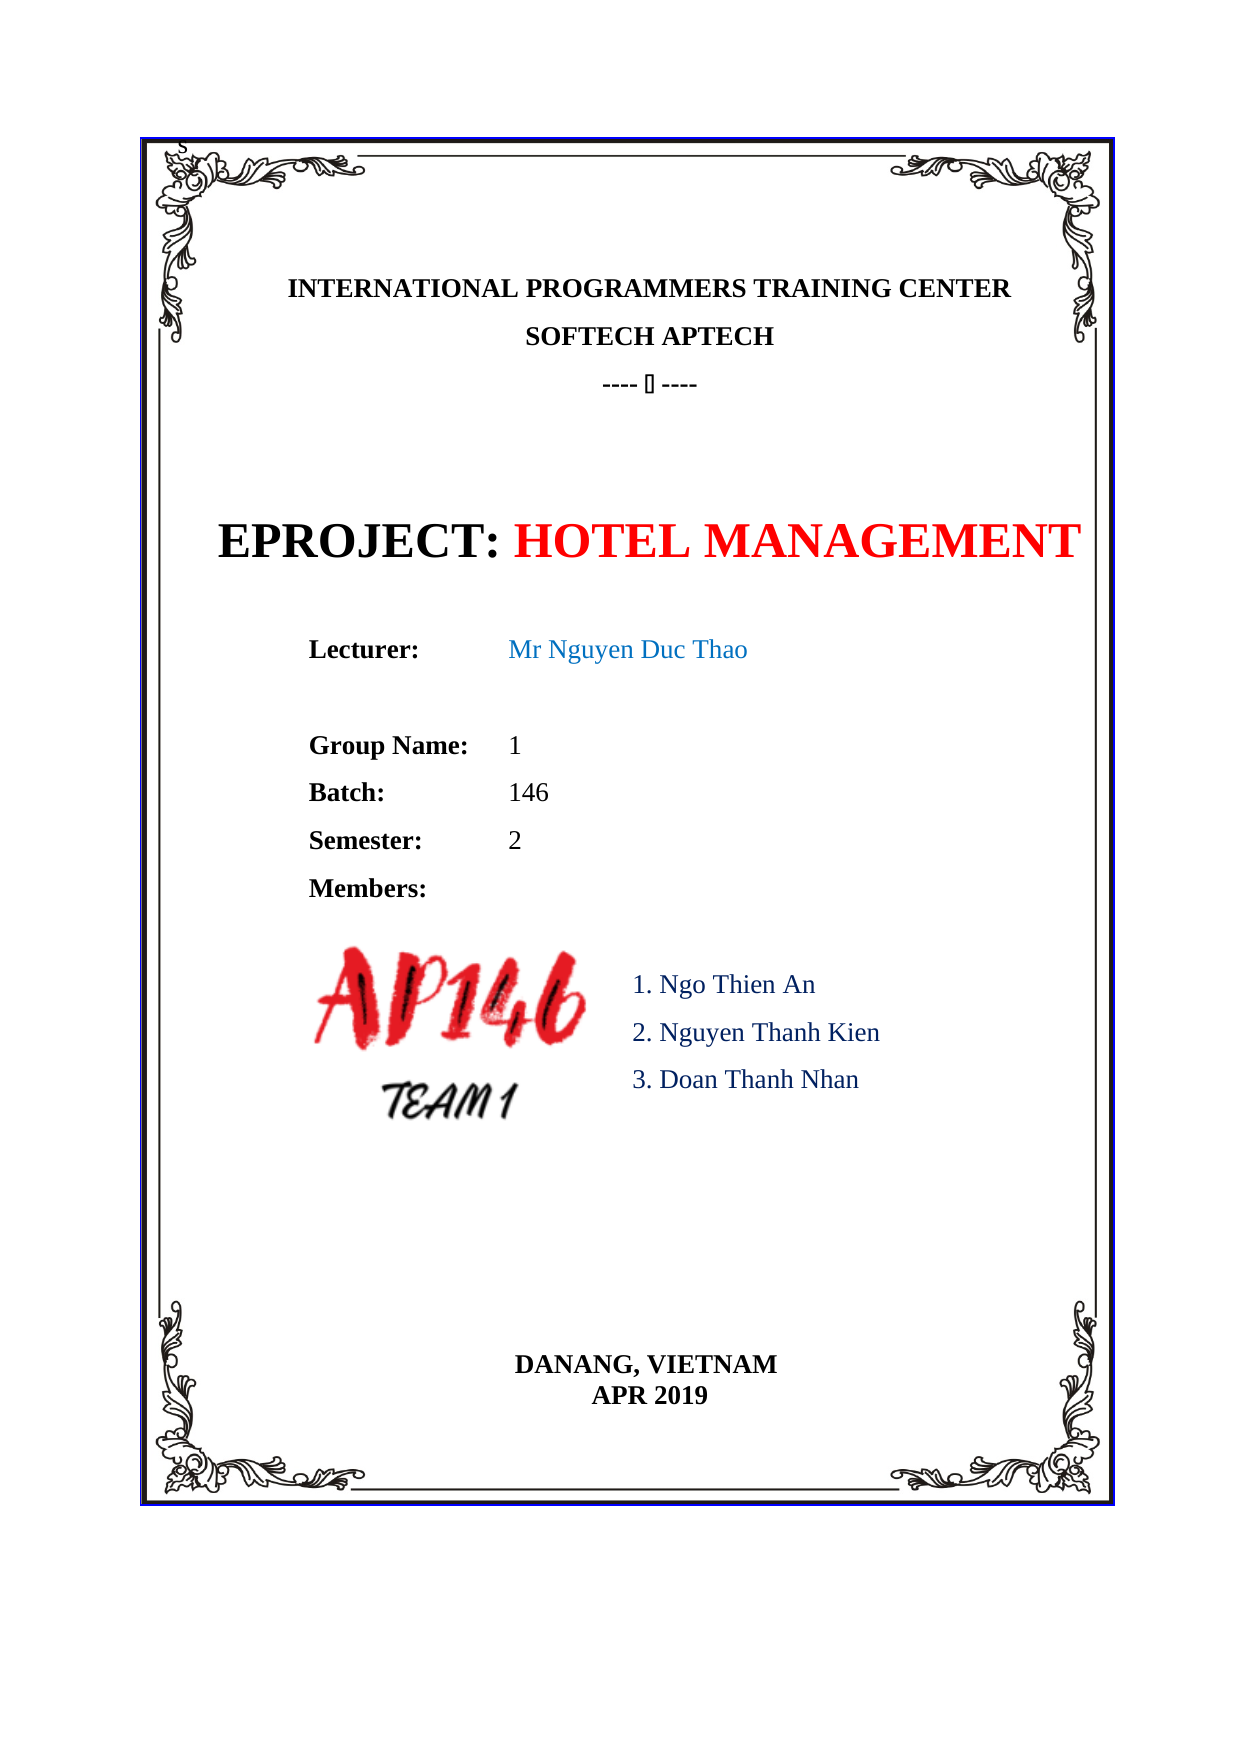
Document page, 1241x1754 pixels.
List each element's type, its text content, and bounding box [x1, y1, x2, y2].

text DANANG, VIETNAM APR 2019 [177, 1348, 1122, 1410]
text ---- ---- [177, 368, 1122, 399]
text 1. Ngo Thien An [619, 968, 1122, 999]
text Lecturer: Mr Nguyen Duc Thao [177, 633, 1122, 664]
text Batch: 146 [177, 777, 1122, 808]
text Members: [177, 872, 1122, 903]
text s [177, 128, 1122, 160]
picture [141, 139, 1113, 1504]
text Group Name: 1 [177, 729, 1122, 760]
text SOFTECH APTECH [177, 320, 1122, 351]
text 3. Doan Thanh Nhan [619, 1063, 1122, 1094]
text Semester: 2 [177, 824, 1122, 856]
text EPROJECT: HOTEL MANAGEMENT [177, 511, 1122, 569]
text INTERNATIONAL PROGRAMMERS TRAINING CENTER [177, 272, 1122, 303]
text 2. Nguyen Thanh Kien [619, 1016, 1122, 1047]
